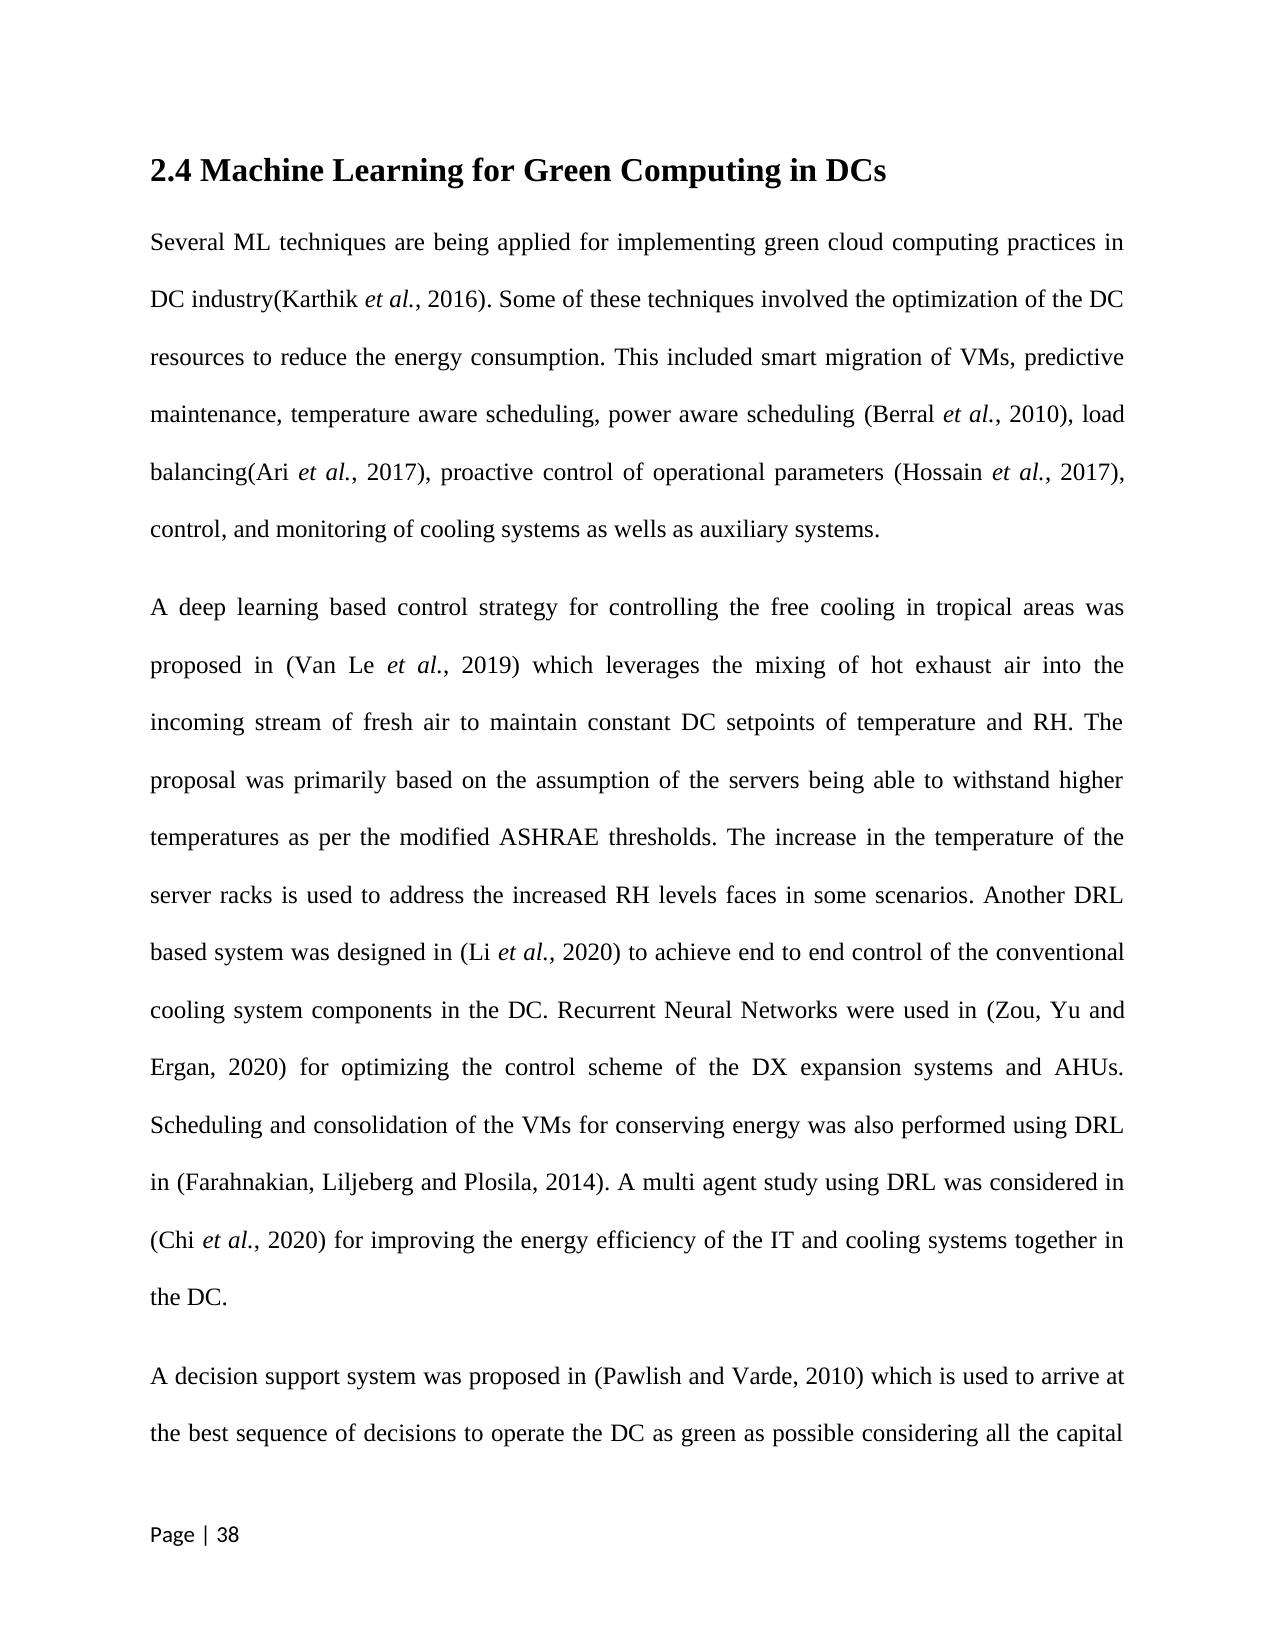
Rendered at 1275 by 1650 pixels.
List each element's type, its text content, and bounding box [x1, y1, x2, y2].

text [150, 1361, 1125, 1447]
subtitle 2.4 Machine Learning for Green Computing in DCs [150, 150, 1125, 188]
text A deep learning based control strategy for controlling the free cooling in tropical areas was proposed in (Van Le et al., 2019) which leverages the mixing of hot exhaust air into the incoming stream of fresh air to maintain constant DC setpoints of temperature and RH. The proposal was primarily based on the assumption of the servers being able to withstand higher temperatures as per the modified ASHRAE thresholds. The increase in the temperature of the server racks is used to address the increased RH levels faces in some scenarios. Another DRL based system was designed in (Li et al., 2020) to achieve end to end control of the conventional cooling system components in the DC. Recurrent Neural Networks were used in (Zou, Yu and Ergan, 2020) for optimizing the control scheme of the DX expansion systems and AHUs. Scheduling and consolidation of the VMs for conserving energy was also performed using DRL in (Farahnakian, Liljeberg and Plosila, 2014). A multi agent study using DRL was considered in (Chi et al., 2020) for improving the energy efficiency of the IT and cooling systems together in the DC. [150, 592, 1125, 1311]
text Several ML techniques are being applied for implementing green cloud computing practices in DC industry(Karthik et al., 2016). Some of these techniques involved the optimization of the DC resources to reduce the energy consumption. This included smart migration of VMs, predictive maintenance, temperature aware scheduling, power aware scheduling (Berral et al., 2010), load balancing(Ari et al., 2017), proactive control of operational parameters (Hossain et al., 2017), control, and monitoring of cooling systems as wells as auxiliary systems. [150, 227, 1125, 543]
